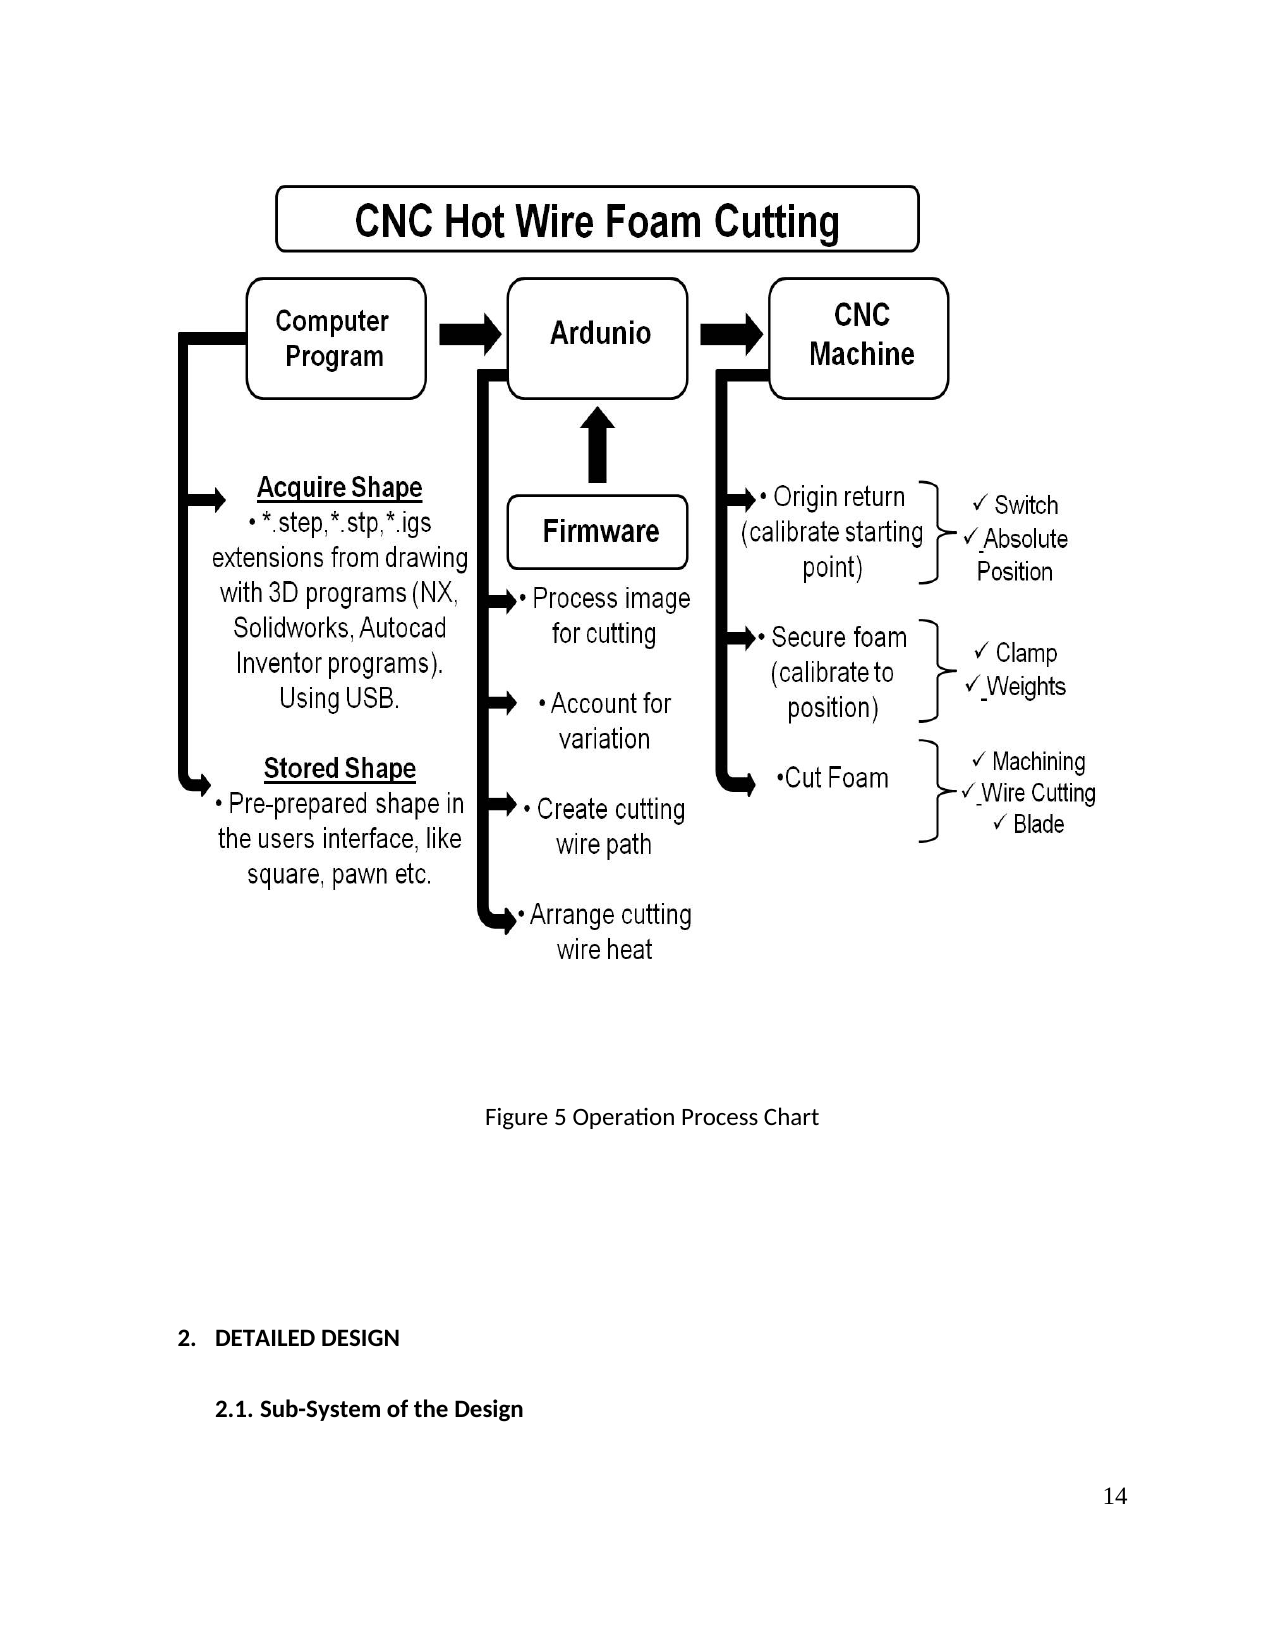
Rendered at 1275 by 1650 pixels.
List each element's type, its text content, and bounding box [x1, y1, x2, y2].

subtitle Sub-System of the Design [215, 1393, 1127, 1423]
subtitle DETAILED DESIGN [177, 1323, 1127, 1353]
text Figure 5 Operation Process Chart [177, 1101, 1127, 1132]
picture [177, 178, 1109, 1083]
